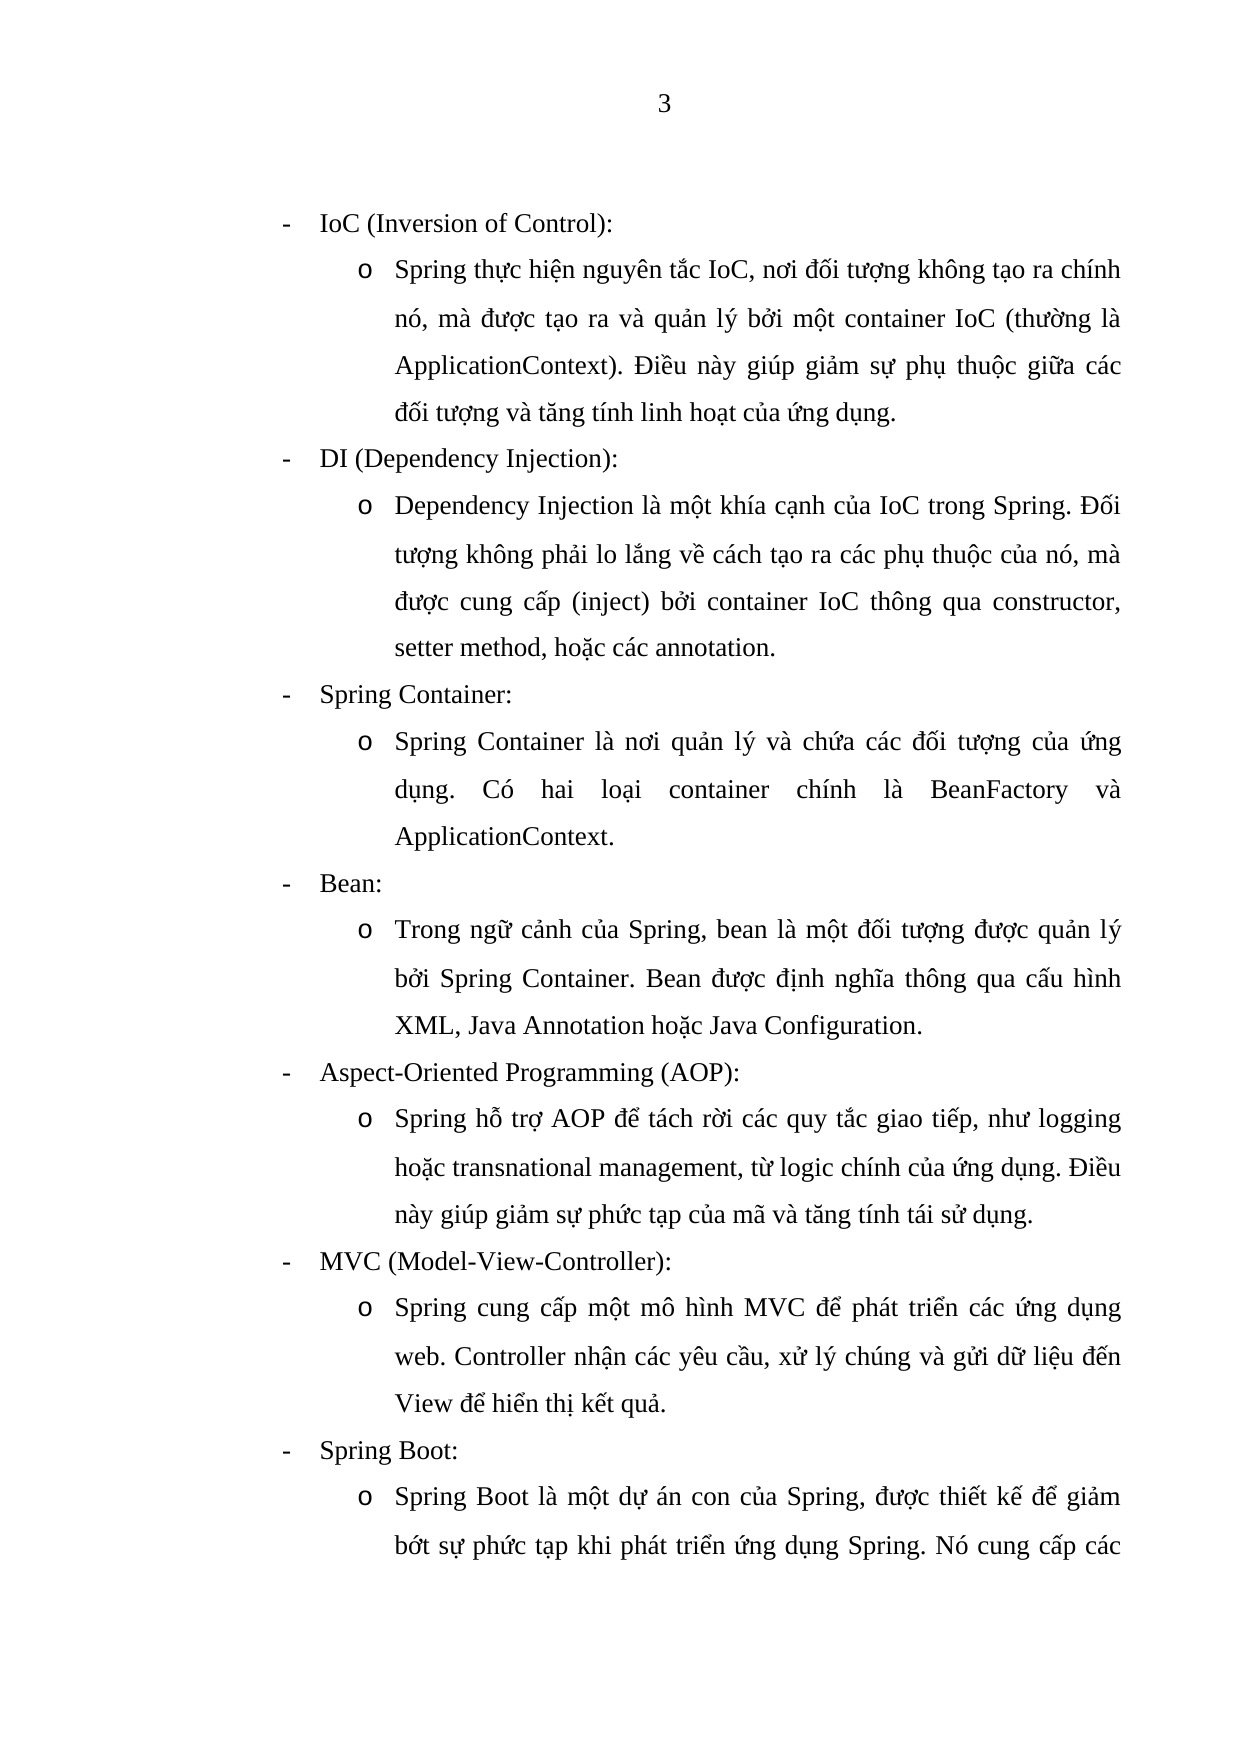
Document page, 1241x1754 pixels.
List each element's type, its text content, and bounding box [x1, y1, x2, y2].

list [357, 1481, 1122, 1561]
list Spring thực hiện nguyên tắc IoC, nơi đối tượng không tạo ra chính nó, mà được tạo ra và quản lý bởi một container IoC (thường là ApplicationContext). Điều này giúp giảm sự phụ thuộc giữa các đối tượng và tăng tính linh hoạt của ứng dụng. [357, 253, 1122, 427]
list Trong ngữ cảnh của Spring, bean là một đối tượng được quản lý bởi Spring Container. Bean được định nghĩa thông qua cấu hình XML, Java Annotation hoặc Java Configuration. [357, 914, 1122, 1040]
list Aspect-Oriented Programming (AOP): [282, 1056, 1122, 1087]
list Dependency Injection là một khía cạnh của IoC trong Spring. Đối tượng không phải lo lắng về cách tạo ra các phụ thuộc của nó, mà được cung cấp (inject) bởi container IoC thông qua constructor, setter method, hoặc các annotation. [357, 489, 1122, 662]
list DI (Dependency Injection): [282, 442, 1122, 473]
list Spring hỗ trợ AOP để tách rời các quy tắc giao tiếp, như logging hoặc transnational management, từ logic chính của ứng dụng. Điều này giúp giảm sự phức tạp của mã và tăng tính tái sử dụng. [357, 1103, 1122, 1229]
list Spring Container là nơi quản lý và chứa các đối tượng của ứng dụng. Có hai loại container chính là BeanFactory và ApplicationContext. [357, 725, 1122, 851]
list Spring cung cấp một mô hình MVC để phát triển các ứng dụng web. Controller nhận các yêu cầu, xử lý chúng và gửi dữ liệu đến View để hiển thị kết quả. [357, 1292, 1122, 1418]
list Spring Boot: [282, 1434, 1122, 1465]
list MVC (Model-View-Controller): [282, 1245, 1122, 1276]
list Spring Container: [282, 678, 1122, 709]
list Bean: [282, 867, 1122, 898]
list IoC (Inversion of Control): [282, 207, 1122, 238]
